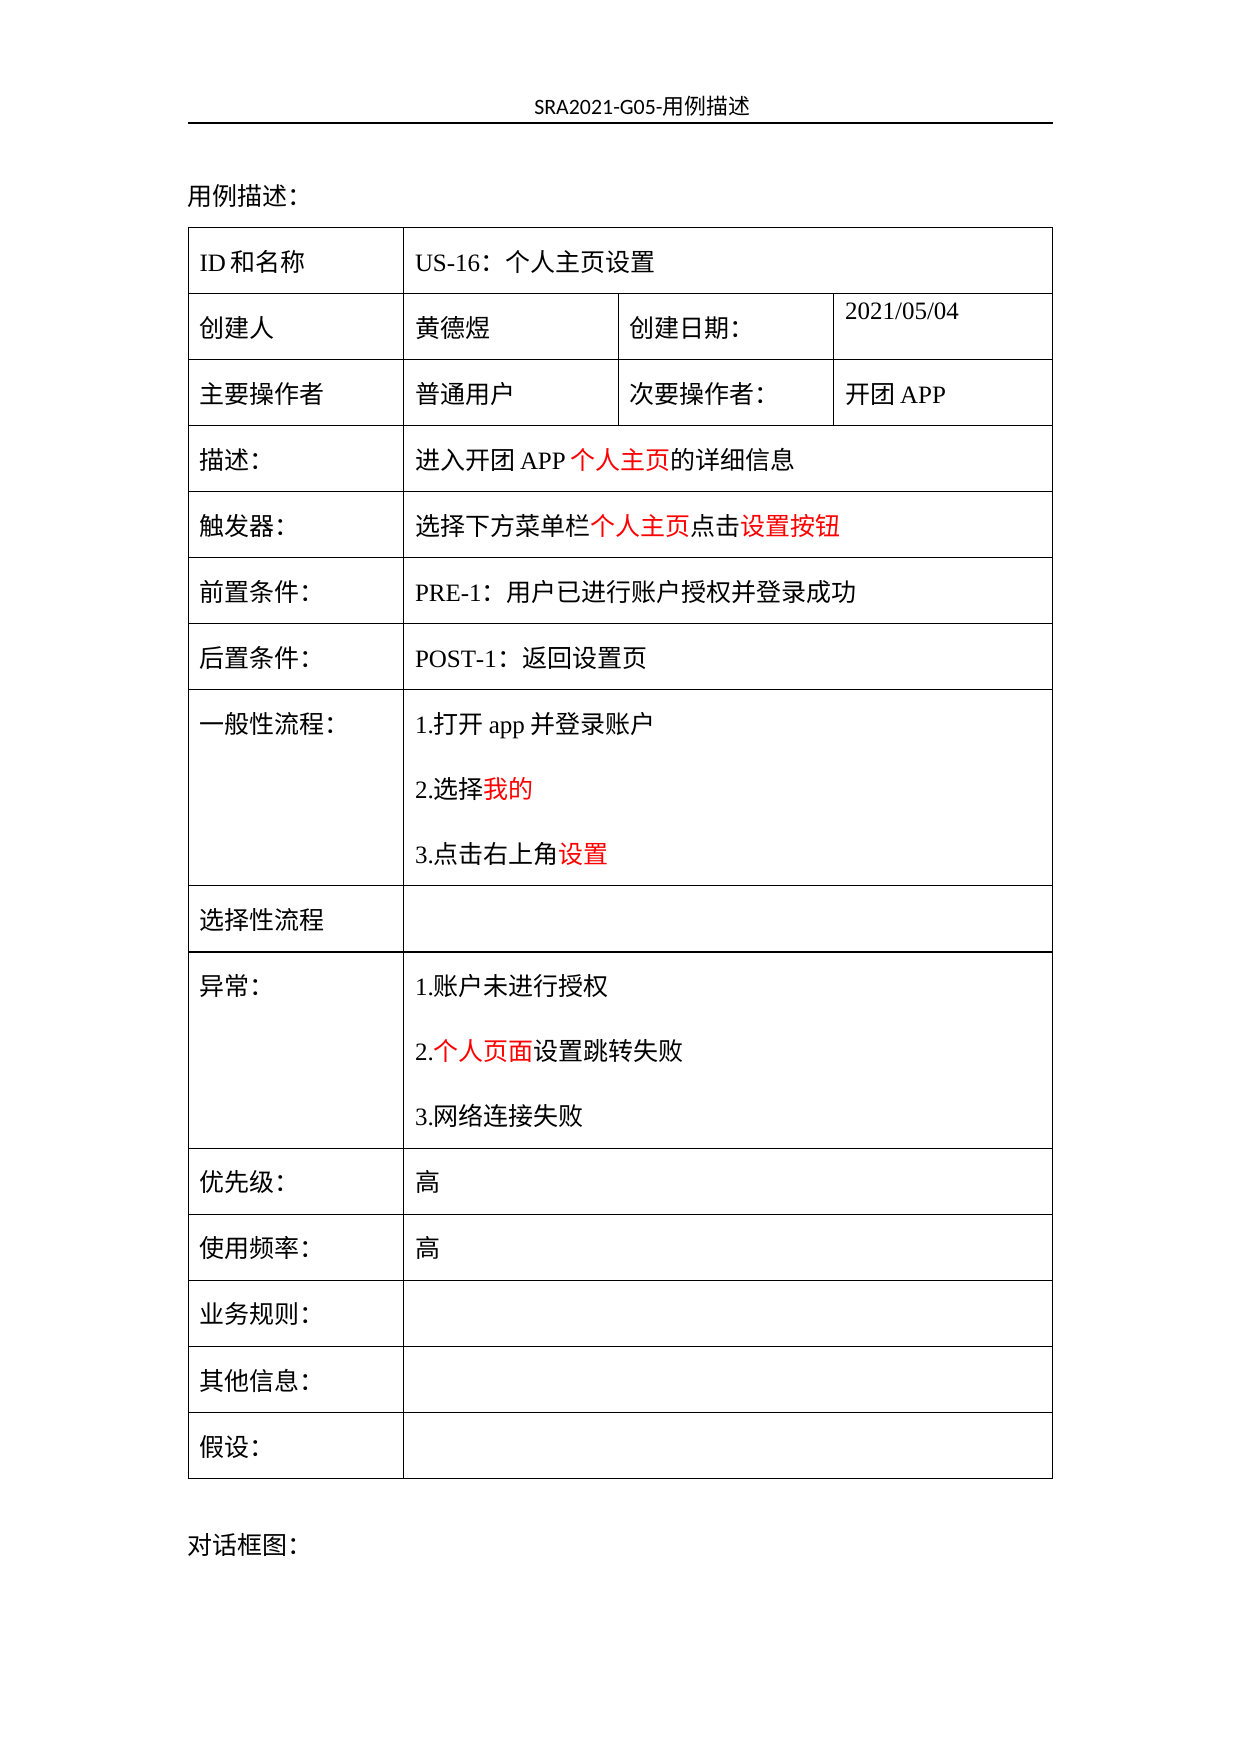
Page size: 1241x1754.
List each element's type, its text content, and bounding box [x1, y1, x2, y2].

table_cell 1.打开app并登录账户 2.选择我的 3.点击右上角设置 [404, 690, 1052, 885]
table_cell 假设： [189, 1413, 403, 1478]
table_cell 主要操作者 [189, 360, 403, 425]
table_cell 其他信息： [189, 1347, 403, 1412]
table_cell 普通用户 [404, 360, 618, 425]
table_cell 次要操作者： [619, 360, 833, 425]
table_header US-16：个人主页设置 [404, 228, 1052, 293]
table_cell [404, 1347, 1052, 1412]
table_cell 创建人 [189, 294, 403, 359]
text 用例描述： [187, 162, 1053, 227]
table_cell 触发器： [189, 492, 403, 557]
text 对话框图： [187, 1511, 1053, 1576]
table_cell 异常： [189, 953, 403, 1147]
table_cell 选择性流程 [189, 886, 403, 951]
table_cell 选择下方菜单栏个人主页点击设置按钮 [404, 492, 1052, 557]
table_cell 优先级： [189, 1149, 403, 1213]
table_cell 使用频率： [189, 1215, 403, 1279]
table_cell 高 [404, 1215, 1052, 1279]
table_cell POST-1：返回设置页 [404, 624, 1052, 689]
table_cell 一般性流程： [189, 690, 403, 885]
table_cell 高 [404, 1149, 1052, 1213]
table_cell [404, 1413, 1052, 1478]
table_cell 后置条件： [189, 624, 403, 689]
table_cell [404, 1281, 1052, 1346]
table_cell 创建日期： [619, 294, 833, 359]
table_cell 黄德煜 [404, 294, 618, 359]
table_cell 1.账户未进行授权 2.个人页面设置跳转失败 3.网络连接失败 [404, 953, 1052, 1147]
table_cell 前置条件： [189, 558, 403, 623]
table_cell 描述： [189, 426, 403, 491]
table_cell [404, 886, 1052, 951]
table_cell 开团APP [834, 360, 1052, 425]
table_cell PRE-1：用户已进行账户授权并登录成功 [404, 558, 1052, 623]
table_cell 2021/05/04 [834, 294, 1052, 359]
table_cell 进入开团APP个人主页的详细信息 [404, 426, 1052, 491]
table_header ID和名称 [189, 228, 403, 293]
table_cell 业务规则： [189, 1281, 403, 1346]
